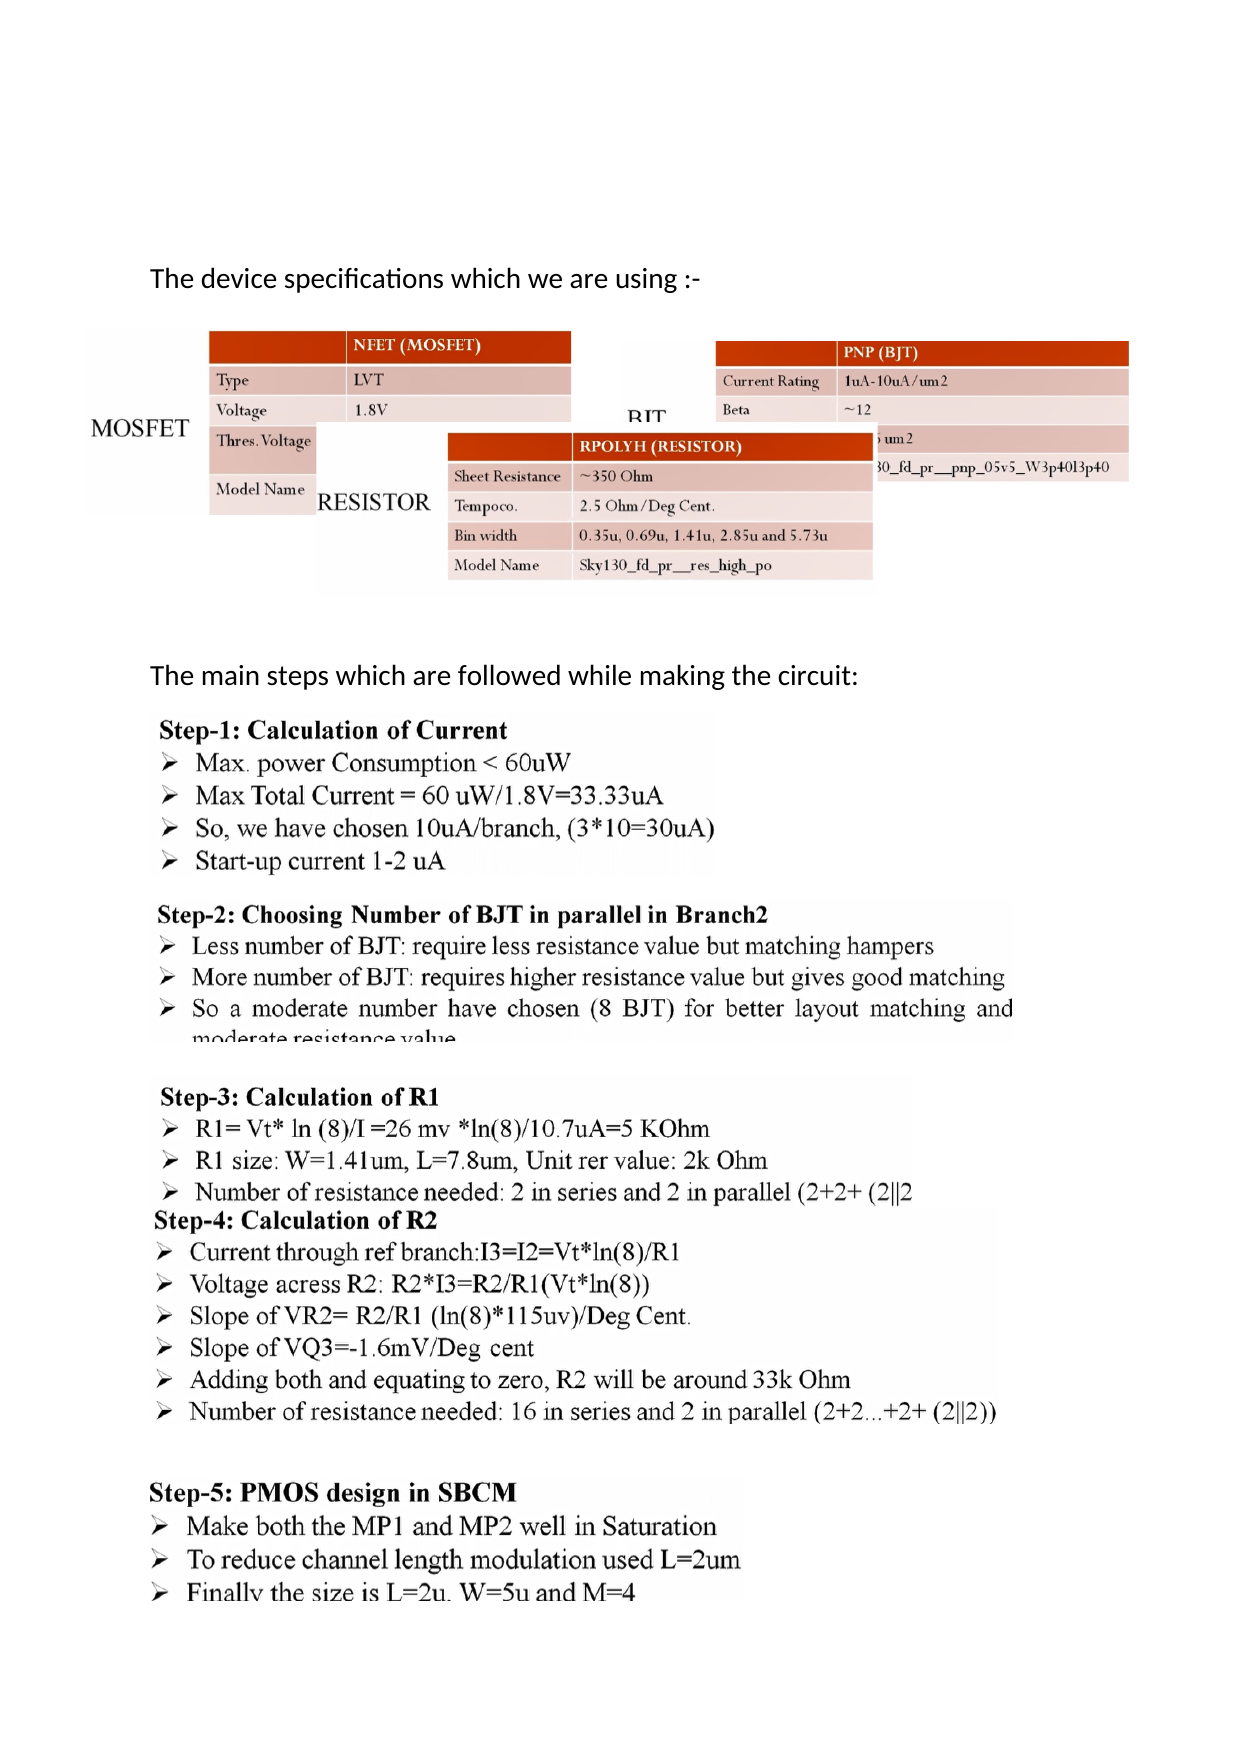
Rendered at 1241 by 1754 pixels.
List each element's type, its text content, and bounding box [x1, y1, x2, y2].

picture [83, 329, 1129, 595]
picture [150, 900, 1012, 1042]
picture [150, 713, 716, 876]
picture [150, 1075, 997, 1424]
picture [150, 1478, 743, 1601]
text The device specifications which we are using :- [150, 260, 1090, 296]
text The main steps which are followed while making the circuit: [150, 657, 1090, 693]
